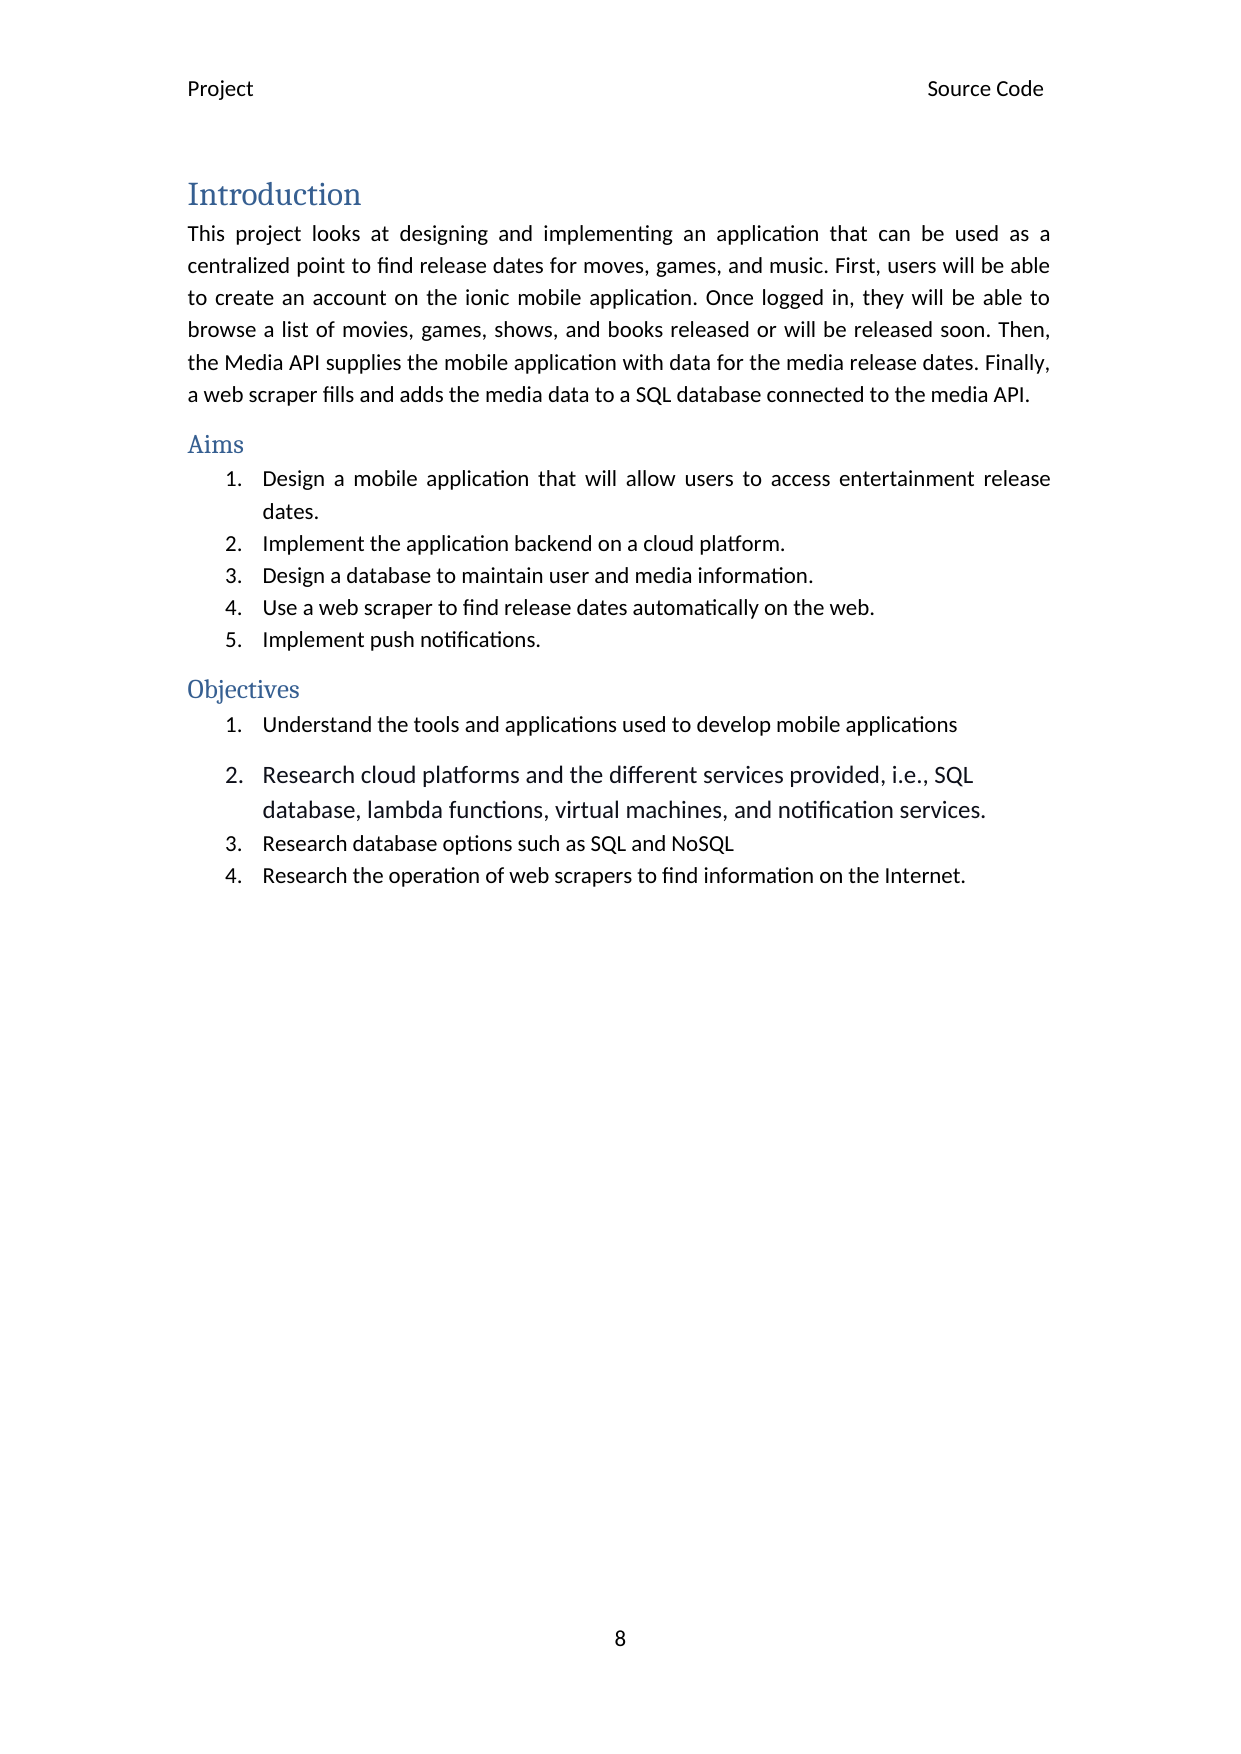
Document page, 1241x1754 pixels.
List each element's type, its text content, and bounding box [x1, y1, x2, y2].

subtitle Introduction [187, 175, 1053, 213]
list Implement push notifications. [225, 626, 1053, 653]
list Research the operation of web scrapers to find information on the Internet. [225, 861, 1053, 889]
list Design a mobile application that will allow users to access entertainment release dates. [225, 464, 1053, 525]
subtitle Aims [187, 429, 1053, 460]
list Implement the application backend on a cloud platform. [225, 529, 1053, 557]
text This project looks at designing and implementing an application that can be used as a centralized point to find release dates for moves, games, and music. First, users will be able to create an account on the ionic mobile application. Once logged in, they will be able to browse a list of movies, games, shows, and books released or will be released soon. Then, the Media API supplies the mobile application with data for the media release dates. Finally, a web scraper fills and adds the media data to a SQL database connected to the media API. [187, 219, 1053, 408]
list Research database options such as SQL and NoSQL [225, 829, 1053, 857]
list Research cloud platforms and the different services provided, i.e., SQL database, lambda functions, virtual machines, and notification services. [225, 759, 1053, 824]
list Design a database to maintain user and media information. [225, 561, 1053, 589]
subtitle Objectives [187, 674, 1053, 706]
list Use a web scraper to find release dates automatically on the web. [225, 593, 1053, 621]
list Understand the tools and applications used to develop mobile applications [225, 710, 1053, 738]
